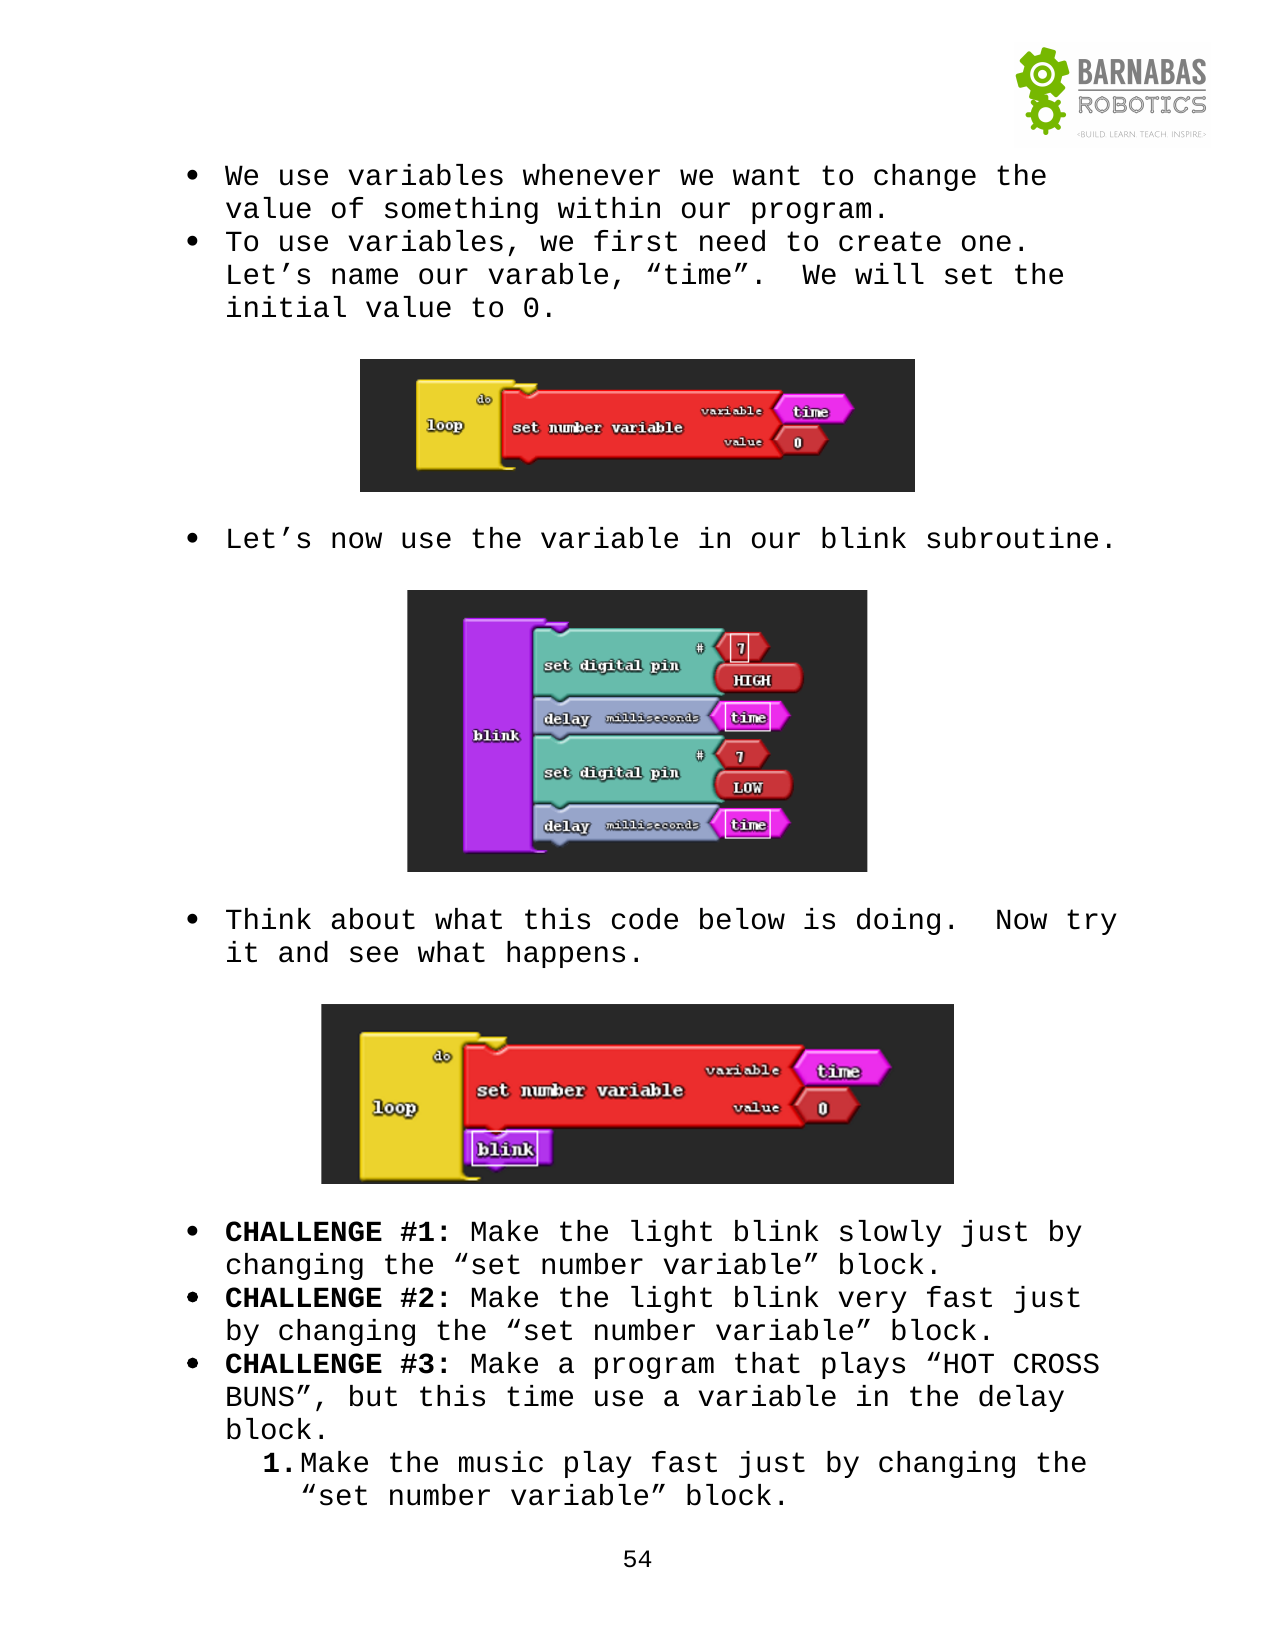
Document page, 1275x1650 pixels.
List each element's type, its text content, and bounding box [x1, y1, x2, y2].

picture [407, 590, 868, 872]
list CHALLENGE #1: Make the light blink slowly just by changing the “set number variable” block. [187, 1217, 1125, 1283]
picture [360, 359, 915, 492]
list We use variables whenever we want to change the value of something within our program. [187, 161, 1125, 227]
list Let’s now use the variable in our blink subroutine. [187, 524, 1125, 557]
list CHALLENGE #3: Make a program that plays “HOT CROSS BUNS”, but this time use a variable in the delay block. [187, 1349, 1125, 1448]
list Think about what this code below is doing. Now try it and see what happens. [187, 905, 1125, 971]
picture [1013, 42, 1212, 148]
list Make the music play fast just by changing the “set number variable” block. [262, 1448, 1125, 1514]
picture [321, 1004, 954, 1184]
list To use variables, we first need to create one. Let’s name our varable, “time”. We will set the initial value to 0. [187, 227, 1125, 326]
list CHALLENGE #2: Make the light blink very fast just by changing the “set number variable” block. [187, 1283, 1125, 1349]
